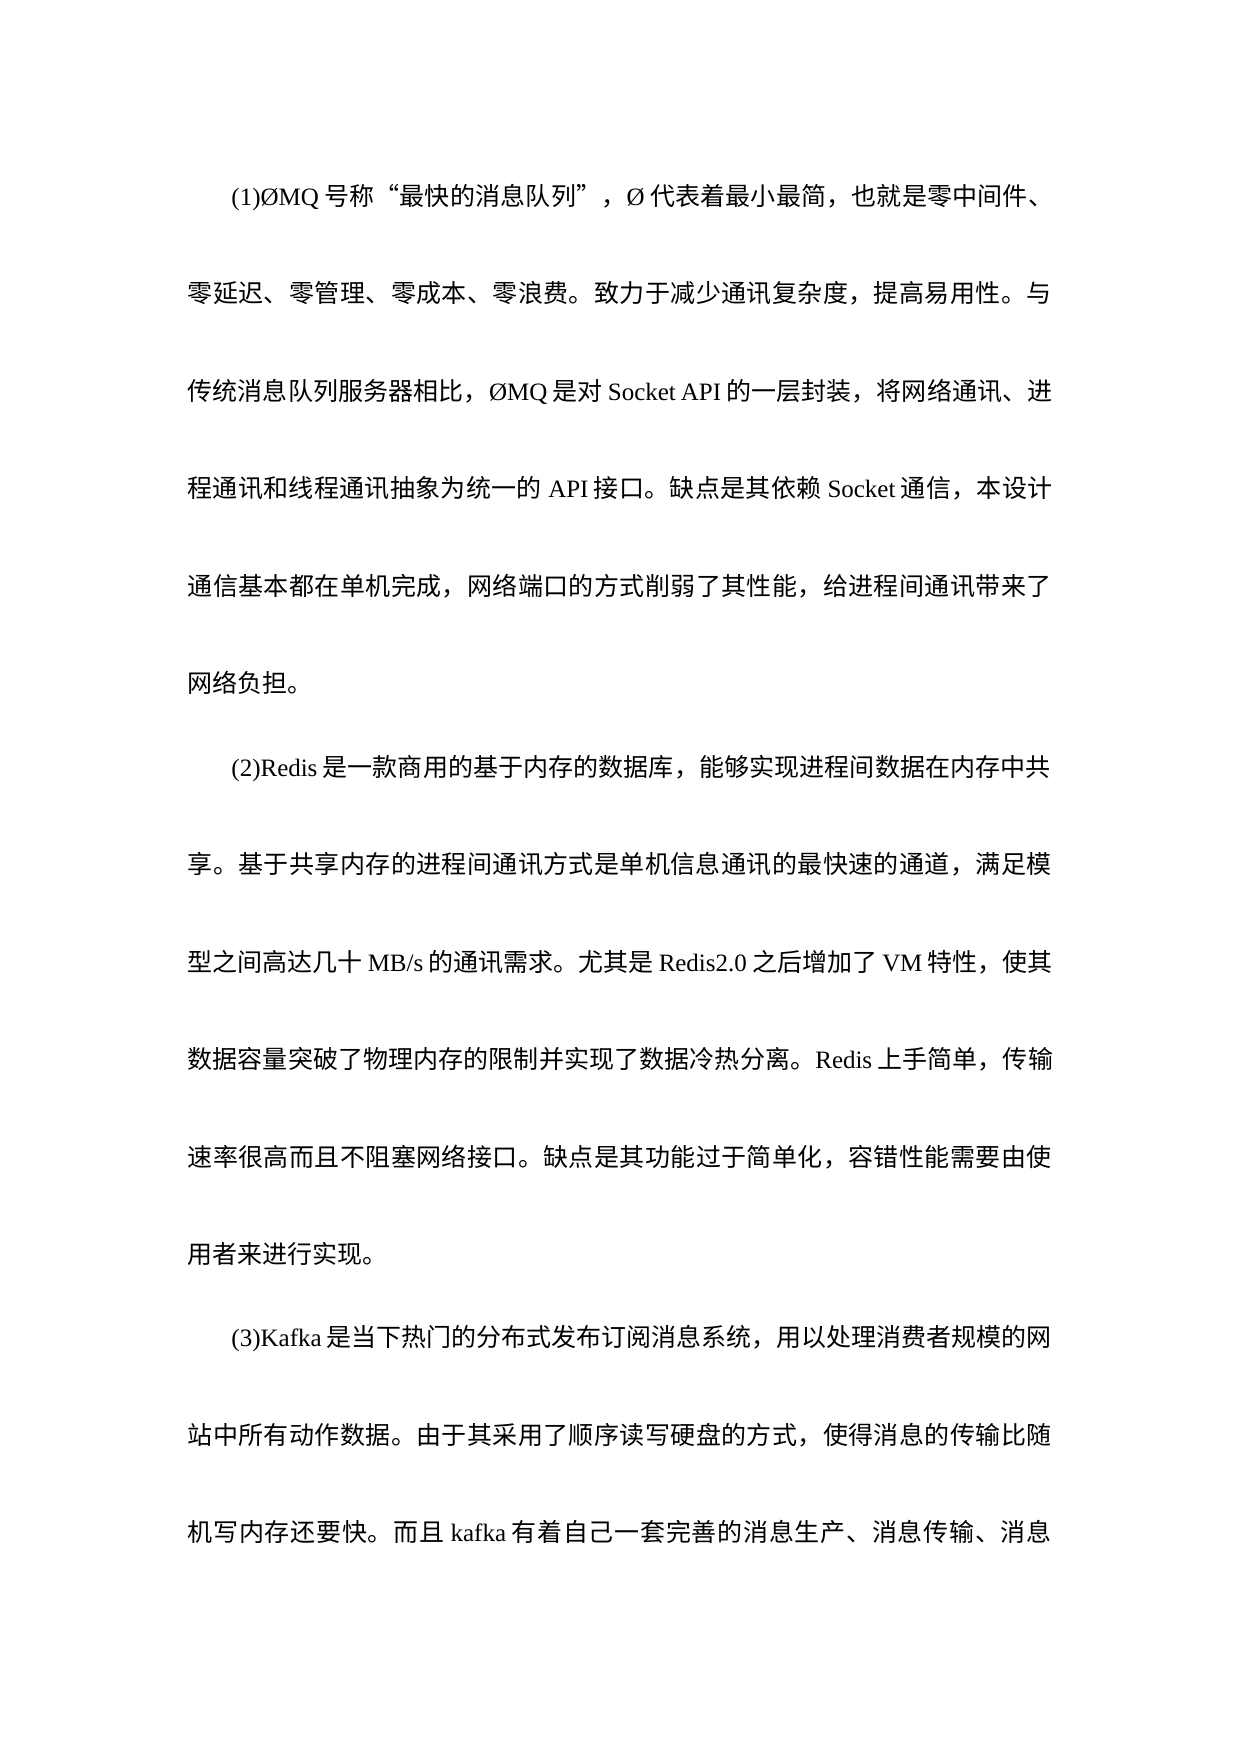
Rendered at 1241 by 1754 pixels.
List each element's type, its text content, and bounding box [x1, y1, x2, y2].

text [187, 1303, 1053, 1563]
text (1)ØMQ号称“最快的消息队列”，Ø代表着最小最简，也就是零中间件、零延迟、零管理、零成本、零浪费。致力于减少通讯复杂度，提高易用性。与传统消息队列服务器相比，ØMQ是对Socket API的一层封装，将网络通讯、进程通讯和线程通讯抽象为统一的API接口。缺点是其依赖Socket通信，本设计通信基本都在单机完成，网络端口的方式削弱了其性能，给进程间通讯带来了网络负担。 [187, 162, 1053, 714]
text (2)Redis是一款商用的基于内存的数据库，能够实现进程间数据在内存中共享。基于共享内存的进程间通讯方式是单机信息通讯的最快速的通道，满足模型之间高达几十MB/s的通讯需求。尤其是Redis2.0之后增加了VM特性，使其数据容量突破了物理内存的限制并实现了数据冷热分离。Redis上手简单，传输速率很高而且不阻塞网络接口。缺点是其功能过于简单化，容错性能需要由使用者来进行实现。 [187, 733, 1053, 1285]
